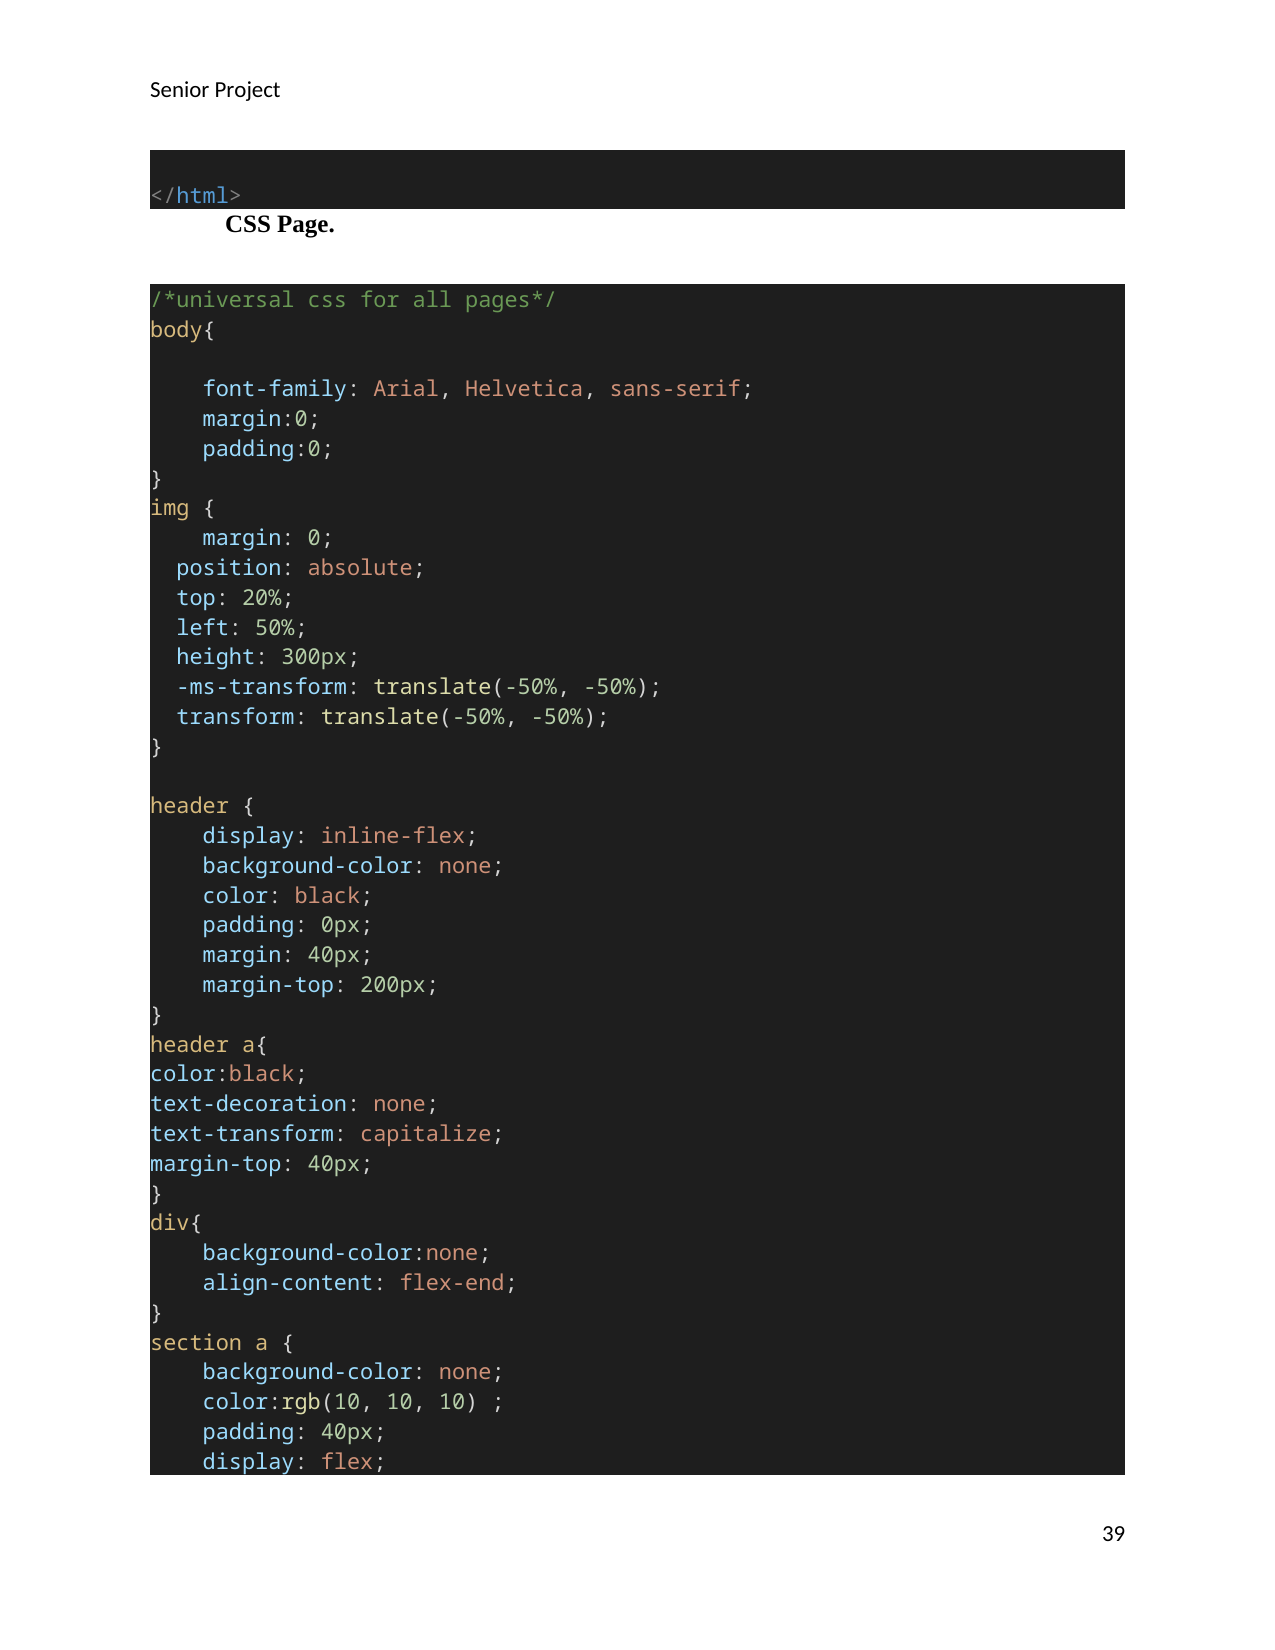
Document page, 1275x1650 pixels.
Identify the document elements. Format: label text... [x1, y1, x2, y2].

text margin: 0; [150, 522, 1125, 552]
text /*universal css for all pages*/ [150, 284, 1125, 313]
text margin-top: 200px; [150, 969, 1125, 999]
text text-transform: capitalize; [150, 1118, 1125, 1148]
text CSS Page. [150, 209, 1125, 238]
text -ms-transform: translate(-50%, -50%); [150, 671, 1125, 701]
text margin-top: 40px; [150, 1148, 1125, 1177]
text padding: 40px; [150, 1416, 1125, 1446]
text color:black; [150, 1058, 1125, 1088]
text text-decoration: none; [150, 1088, 1125, 1118]
text display: inline-flex; [150, 820, 1125, 850]
text padding: 0px; [150, 909, 1125, 939]
text align-content: flex-end; [150, 1267, 1125, 1297]
text font-family: Arial, Helvetica, sans-serif; [150, 373, 1125, 403]
text padding:0; [150, 433, 1125, 462]
text background-color: none; [150, 1356, 1125, 1386]
text background-color:none; [150, 1237, 1125, 1267]
text header a{ [150, 1028, 1125, 1058]
text display: flex; [150, 1446, 1125, 1475]
text </html> [150, 180, 1125, 209]
text section a { [150, 1326, 1125, 1356]
text } [150, 731, 1125, 760]
text } [150, 1297, 1125, 1326]
text color: black; [150, 879, 1125, 909]
text } [150, 1177, 1125, 1207]
text background-color: none; [150, 850, 1125, 879]
text height: 300px; [150, 641, 1125, 671]
text color:rgb(10, 10, 10) ; [150, 1386, 1125, 1416]
text img { [150, 492, 1125, 522]
text div{ [150, 1207, 1125, 1237]
text header { [150, 790, 1125, 820]
text margin: 40px; [150, 939, 1125, 969]
text transform: translate(-50%, -50%); [150, 701, 1125, 731]
text margin:0; [150, 403, 1125, 433]
text top: 20%; [150, 582, 1125, 611]
text body{ [150, 313, 1125, 343]
text } [150, 462, 1125, 492]
text left: 50%; [150, 611, 1125, 641]
text position: absolute; [150, 552, 1125, 582]
text } [150, 999, 1125, 1028]
